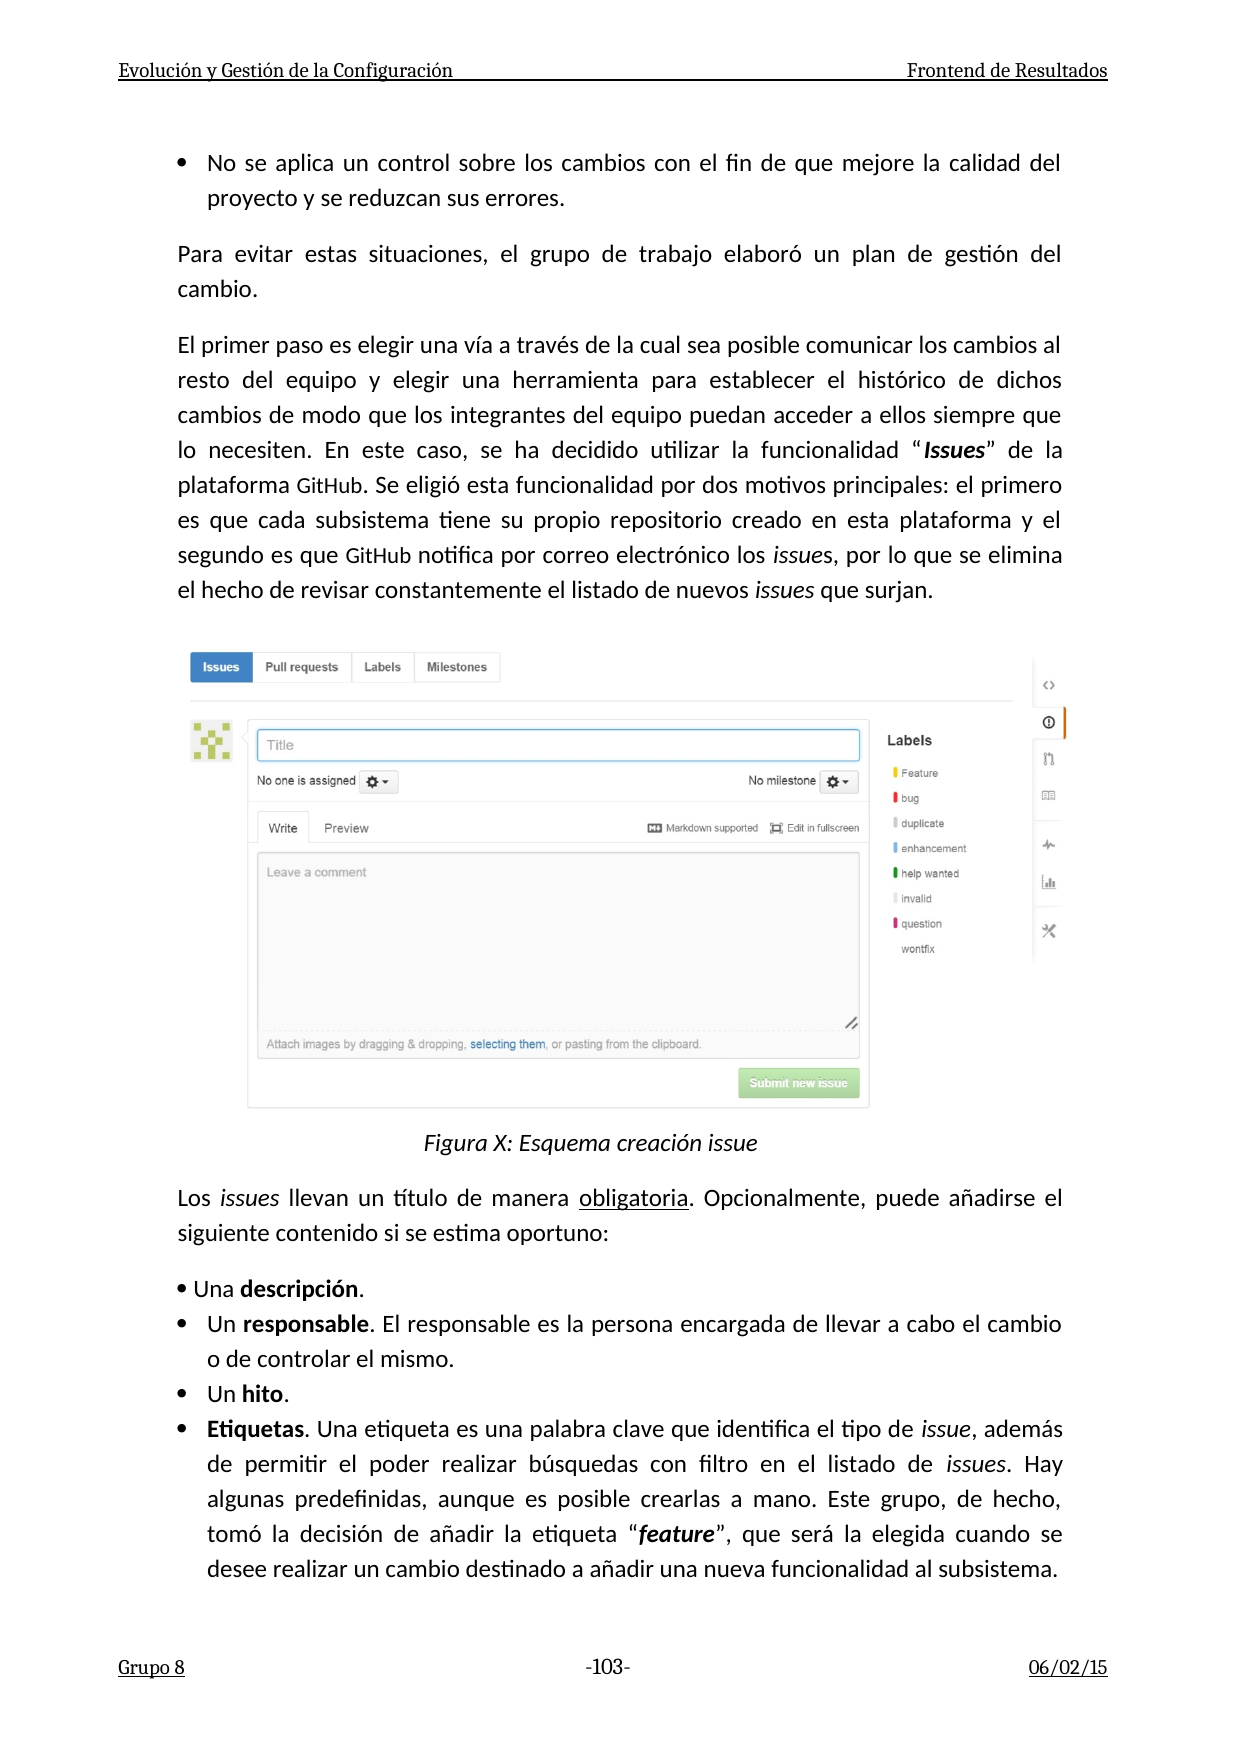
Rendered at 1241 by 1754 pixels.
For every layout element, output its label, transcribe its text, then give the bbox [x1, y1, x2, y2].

text Para evitar estas situaciones, el grupo de trabajo elaboró un plan de gestión del cambio. [177, 238, 1063, 304]
list Un hito. [177, 1378, 1063, 1409]
list Una descripción. [177, 1273, 1063, 1304]
list El primer paso es elegir una vía a través de la cual sea posible comunicar los cambios al resto del equipo y elegir una herramienta para establecer el histórico de dichos cambios de modo que los integrantes del equipo puedan acceder a ellos siempre que lo necesiten. En este caso, se ha decidido utilizar la funcionalidad “Issues” de la plataforma GitHub. Se eligió esta funcionalidad por dos motivos principales: el primero es que cada subsistema tiene su propio repositorio creado en esta plataforma y el segundo es que GitHub notifica por correo electrónico los issues, por lo que se elimina el hecho de revisar constantemente el listado de nuevos issues que surjan. [177, 329, 1063, 605]
list Etiquetas. Una etiqueta es una palabra clave que identifica el tipo de issue, además de permitir el poder realizar búsquedas con filtro en el listado de issues. Hay algunas predefinidas, aunque es posible crearlas a mano. Este grupo, de hecho, tomó la decisión de añadir la etiqueta “feature”, que será la elegida cuando se desee realizar un cambio destinado a añadir una nueva funcionalidad al subsistema. [177, 1413, 1063, 1584]
list No se aplica un control sobre los cambios con el fin de que mejore la calidad del proyecto y se reduzcan sus errores. [177, 148, 1063, 213]
picture [175, 644, 1085, 1113]
list Un responsable. El responsable es la persona encargada de llevar a cabo el cambio o de controlar el mismo. [177, 1308, 1063, 1374]
text Figura X: Esquema creación issue [118, 1127, 1063, 1157]
list Los issues llevan un título de manera obligatoria. Opcionalmente, puede añadirse el siguiente contenido si se estima oportuno: [177, 1183, 1063, 1248]
